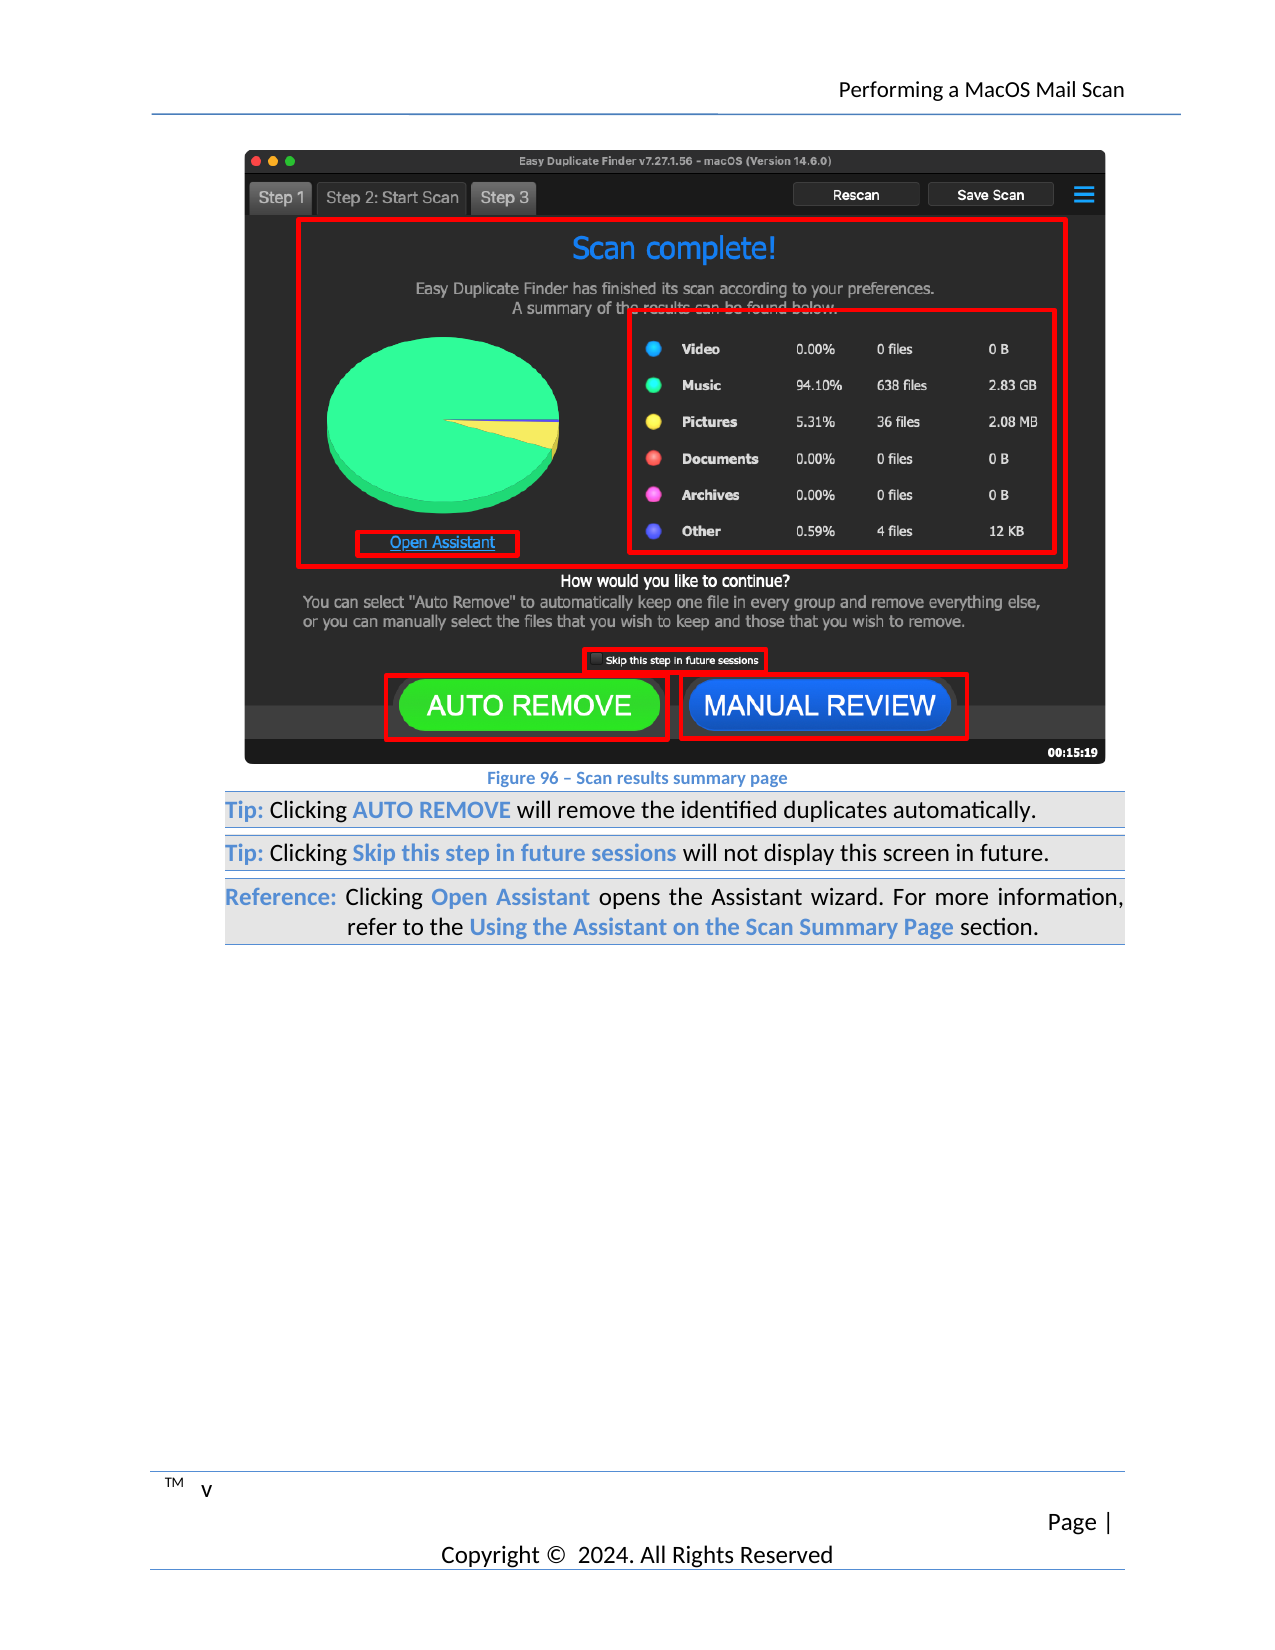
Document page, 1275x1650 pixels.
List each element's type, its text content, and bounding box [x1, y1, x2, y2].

text Reference: Clicking Open Assistant opens the Assistant wizard. For more information, refer to the Using the Assistant on the Scan Summary Page section. [225, 879, 1125, 944]
text Tip: Clicking AUTO REMOVE will remove the identified duplicates automatically. [225, 792, 1125, 827]
picture [244, 150, 1106, 764]
text Tip: Clicking Skip this step in future sessions will not display this screen in future. [225, 836, 1125, 870]
